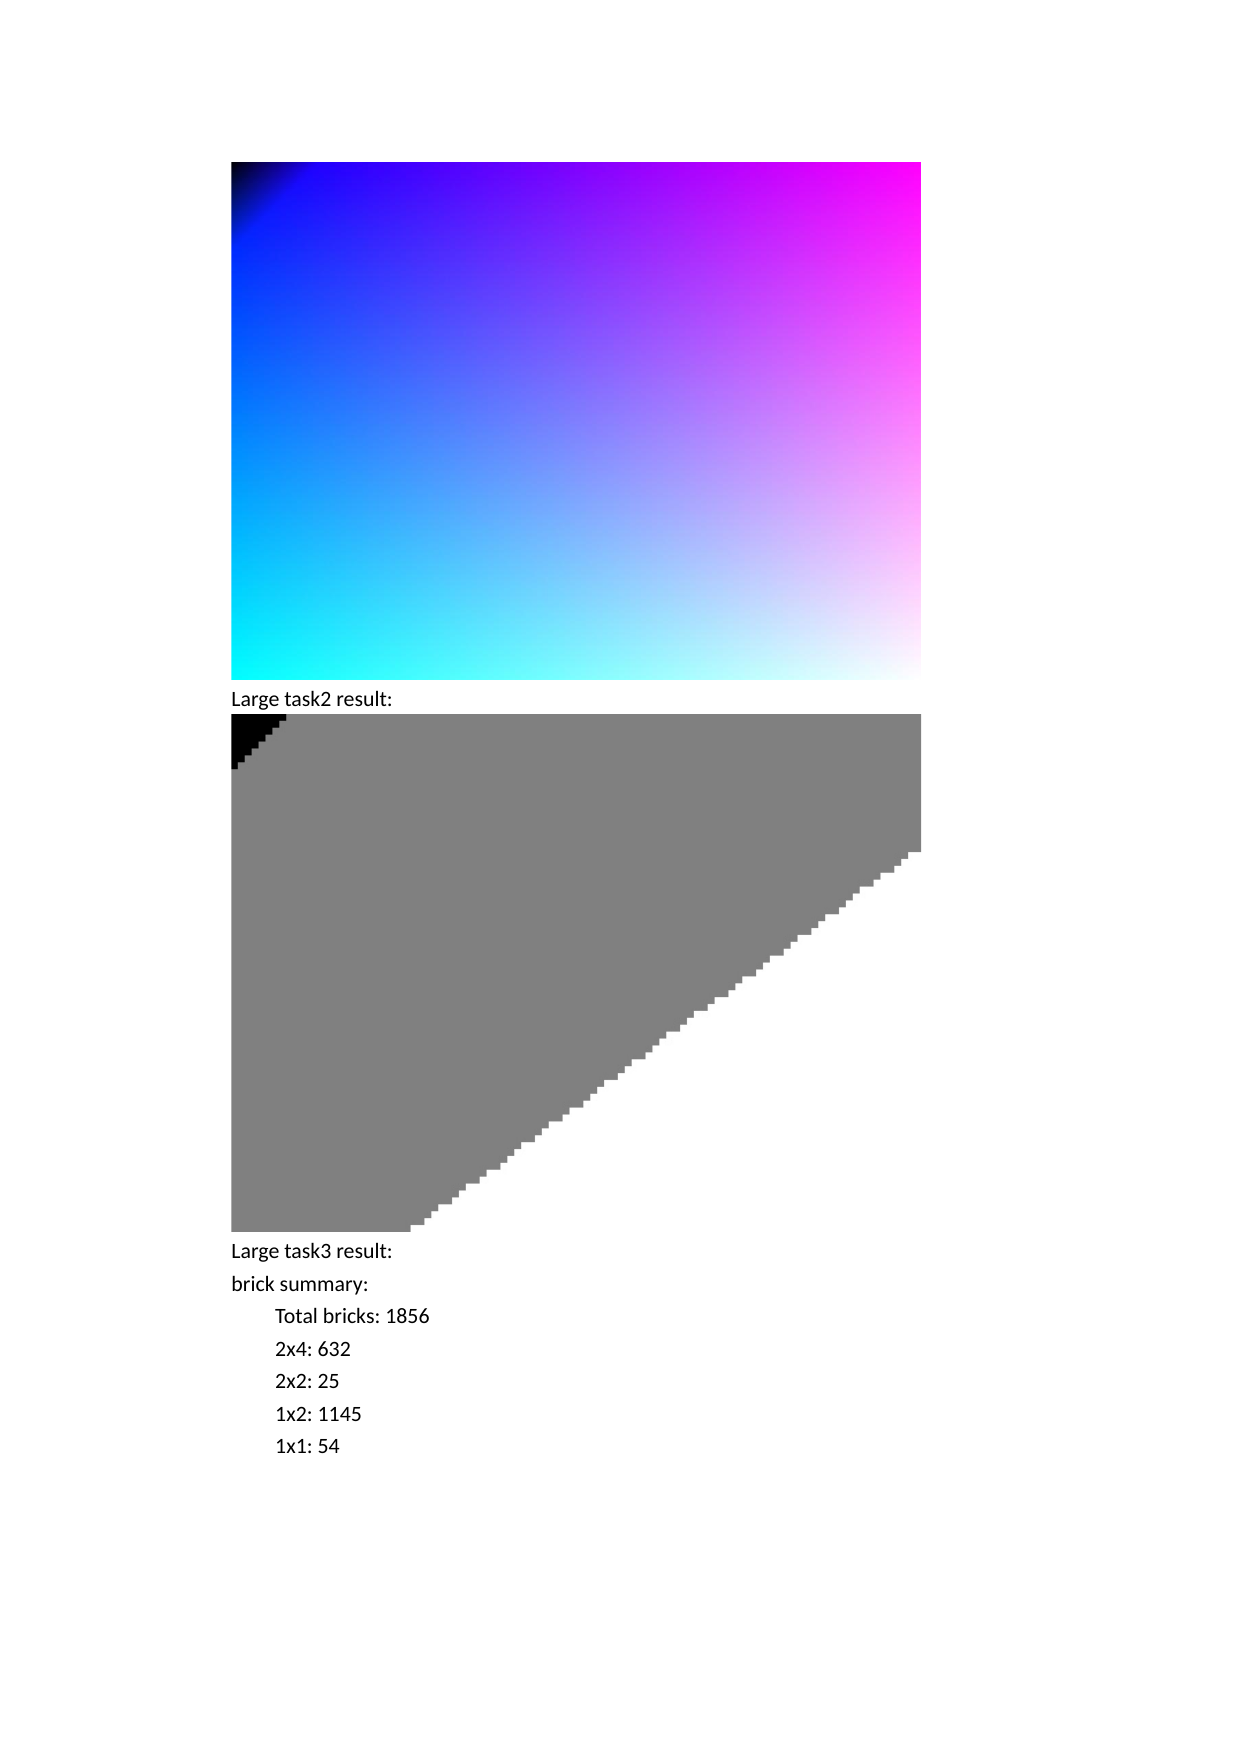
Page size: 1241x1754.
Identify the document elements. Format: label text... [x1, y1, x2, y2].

list Large task2 result: [187, 682, 1053, 714]
list Large task3 result: [187, 1234, 1053, 1267]
picture [231, 714, 922, 1232]
list 1x2: 1145 [231, 1397, 1053, 1429]
list brick summary: [187, 1267, 1053, 1299]
list 2x2: 25 [231, 1364, 1053, 1397]
list Total bricks: 1856 [231, 1299, 1053, 1332]
picture [231, 162, 921, 680]
list 2x4: 632 [231, 1332, 1053, 1364]
list 1x1: 54 [231, 1429, 1053, 1462]
